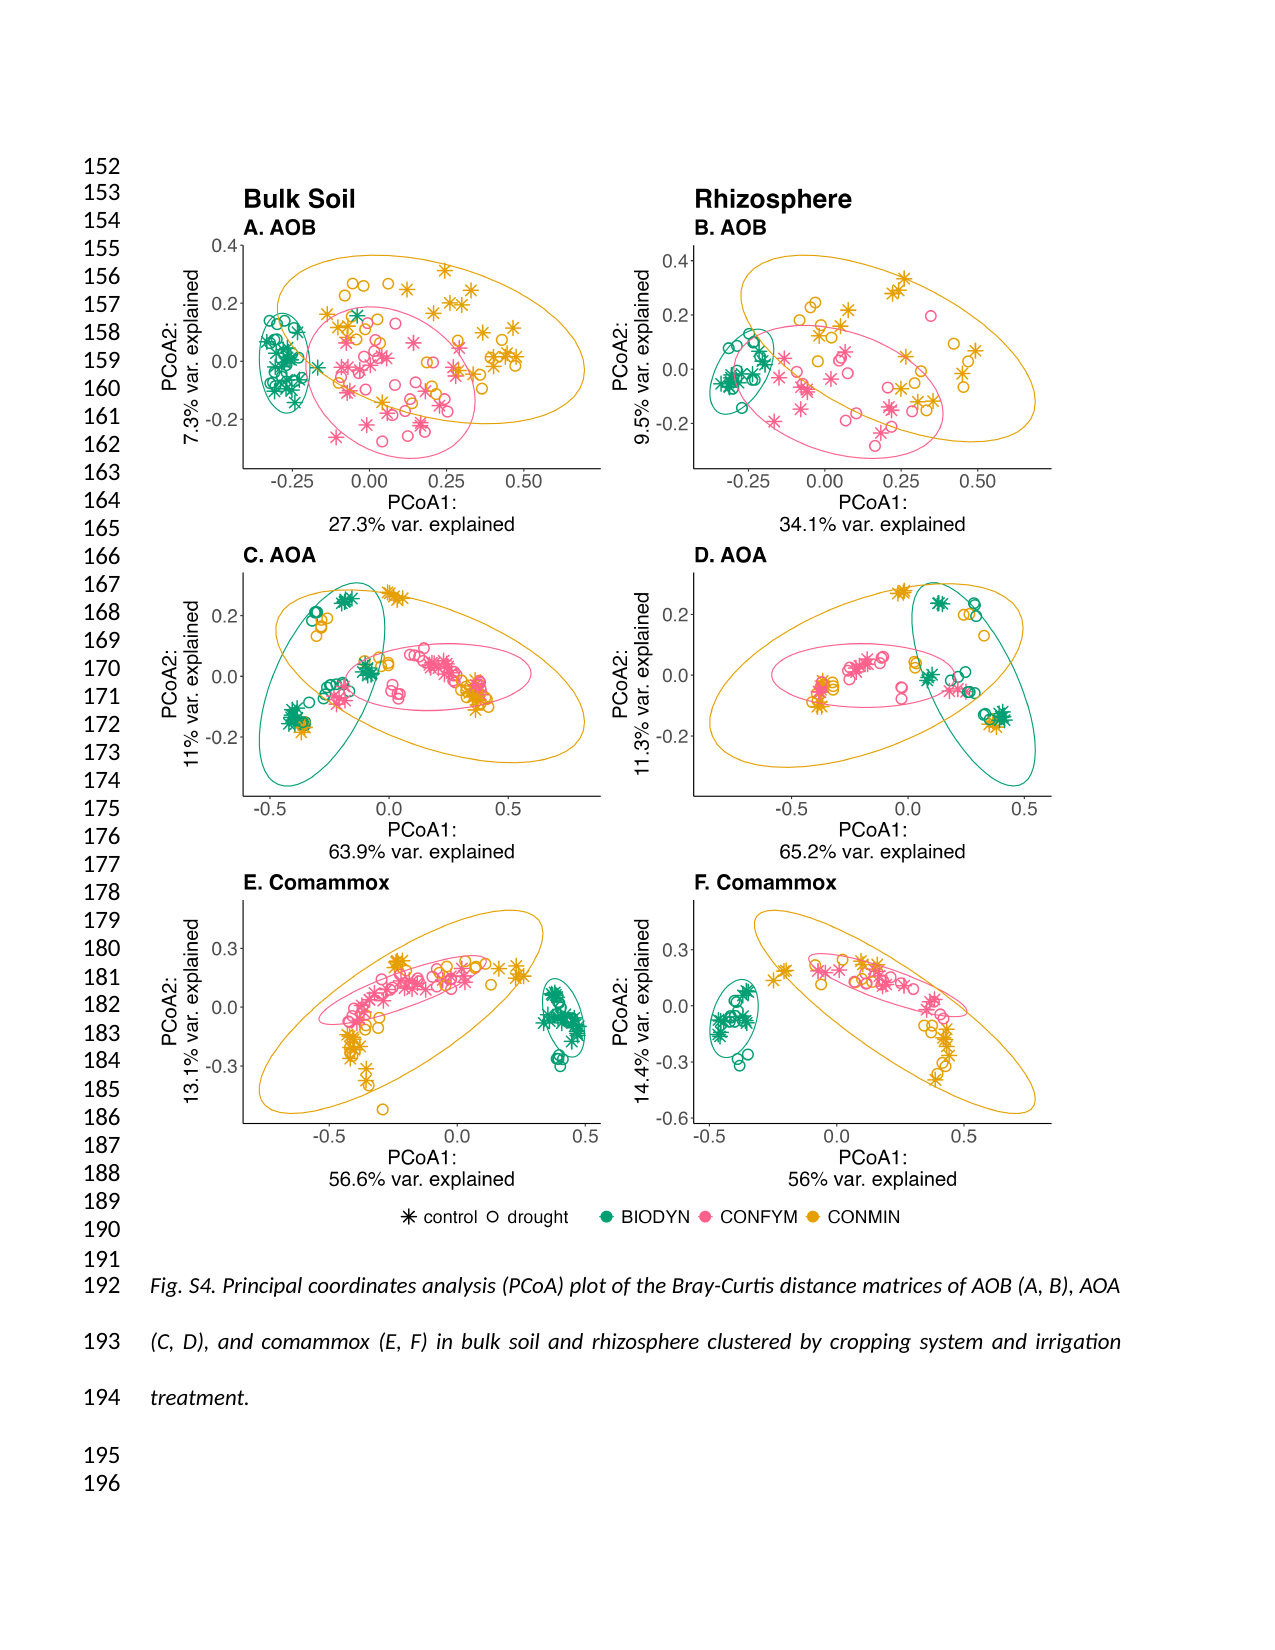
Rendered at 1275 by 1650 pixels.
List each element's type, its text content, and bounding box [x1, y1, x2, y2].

picture [150, 178, 1063, 1243]
text Fig. S4. Principal coordinates analysis (PCoA) plot of the Bray-Curtis distance matrices of AOB (A, B), AOA (C, D), and comammox (E, F) in bulk soil and rhizosphere clustered by cropping system and irrigation treatment. [150, 1271, 1125, 1411]
